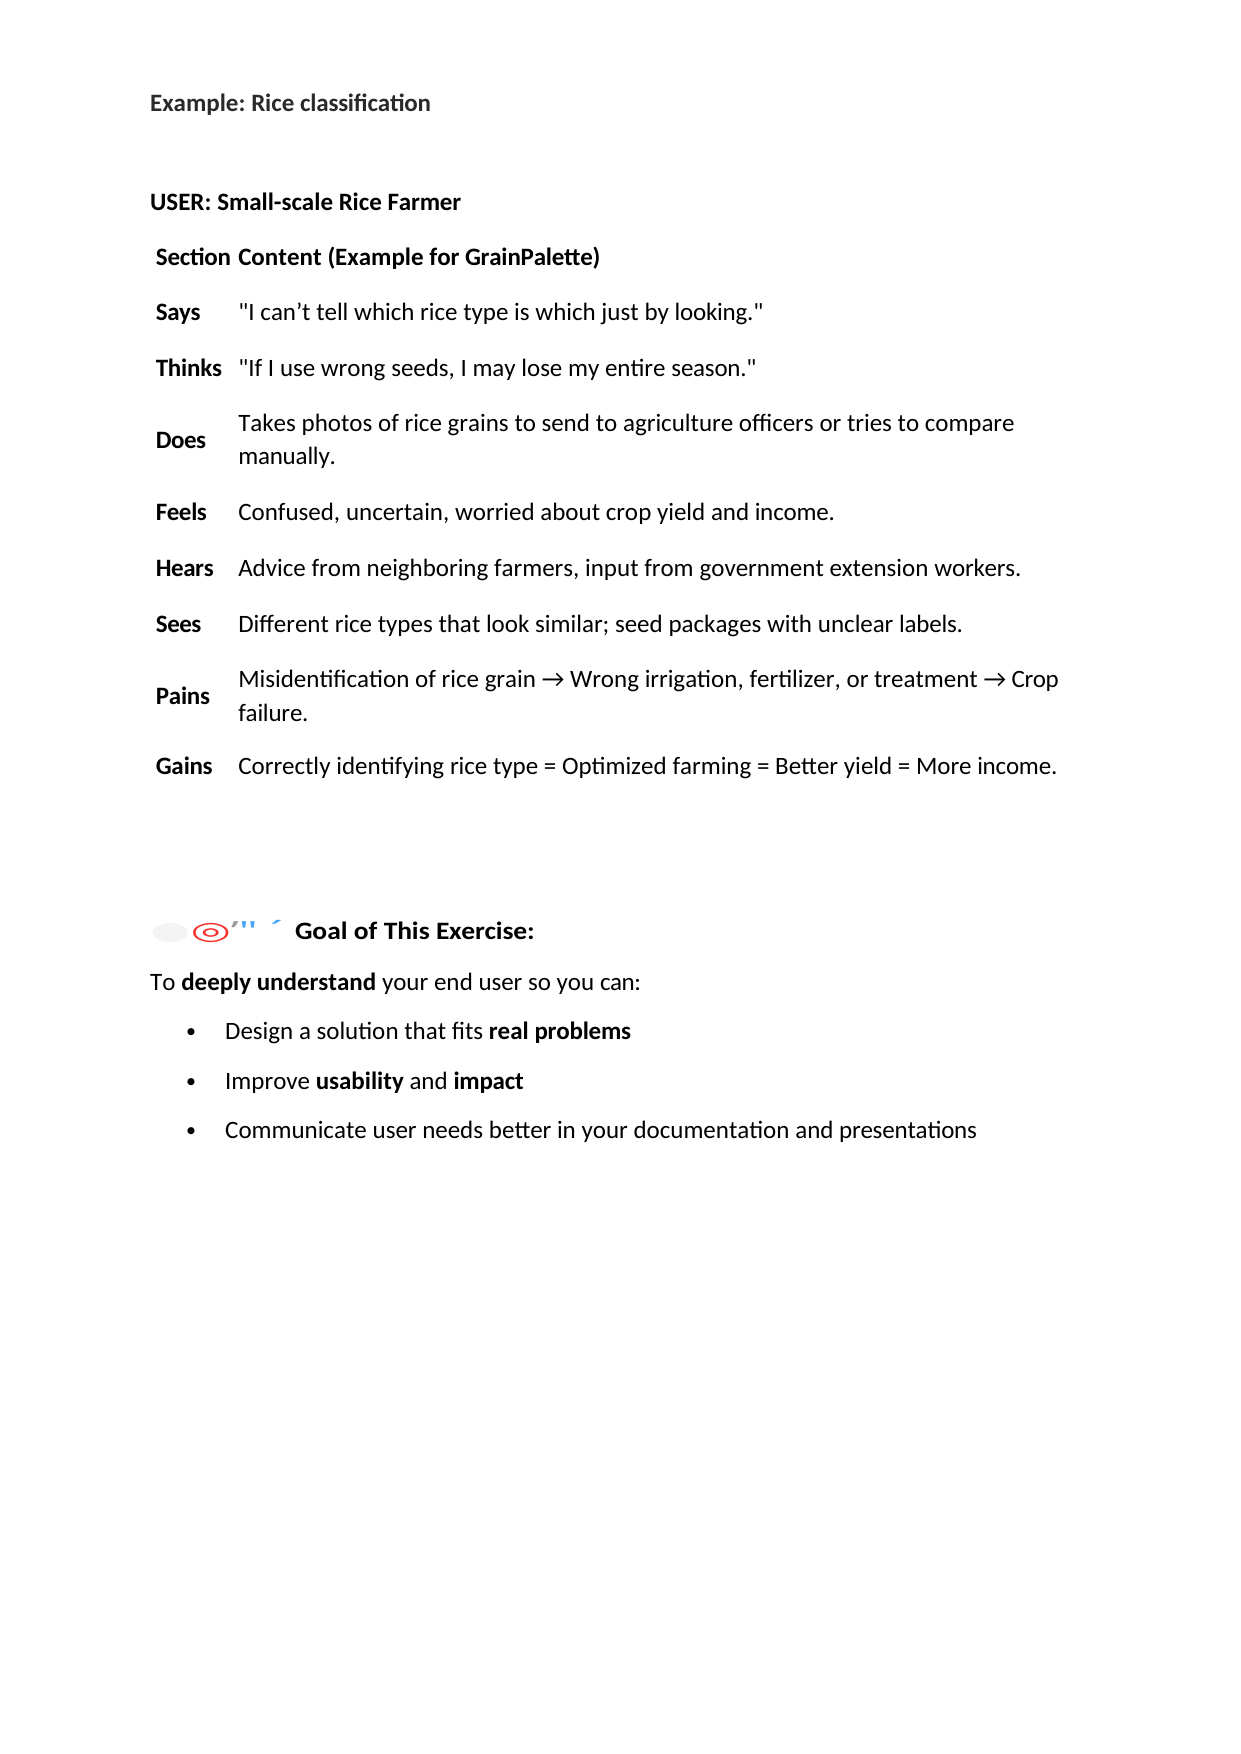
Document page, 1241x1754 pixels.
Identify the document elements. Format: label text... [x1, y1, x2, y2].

table_cell Takes photos of rice grains to send to agriculture officers or tries to compare manually. [235, 397, 1066, 486]
table_cell "I can’t tell which rice type is which just by looking." [235, 286, 1066, 341]
table_cell Misidentification of rice grain → Wrong irrigation, fertilizer, or treatment → Crop failure. [235, 653, 1066, 742]
text Example: Rice classification [150, 87, 1211, 117]
table_cell Hears [150, 542, 235, 597]
text USER: Small-scale Rice Farmer [150, 186, 1211, 216]
table_cell Different rice types that look similar; seed packages with unclear labels. [235, 598, 1066, 653]
table_cell Confused, uncertain, worried about crop yield and income. [235, 486, 1066, 542]
table_cell Pains [150, 653, 235, 742]
table_cell Gains [150, 742, 235, 782]
table_header Content (Example for GrainPalette) [235, 245, 1066, 286]
table_cell Does [150, 397, 235, 486]
table_cell "If I use wrong seeds, I may lose my entire season." [235, 341, 1066, 397]
table_header Section [150, 245, 235, 286]
text To deeply understand your end user so you can: [150, 966, 1211, 996]
table_cell Advice from neighboring farmers, input from government extension workers. [235, 542, 1066, 597]
table_cell Sees [150, 598, 235, 653]
table_cell Feels [150, 486, 235, 542]
text ●◎’" ´ Goal of This Exercise: [150, 912, 1211, 946]
list Improve usability and impact [187, 1065, 1211, 1096]
table_cell Says [150, 286, 235, 341]
table_cell Thinks [150, 341, 235, 397]
list Design a solution that fits real problems [187, 1015, 1211, 1046]
table_cell Correctly identifying rice type = Optimized farming = Better yield = More income. [235, 742, 1066, 782]
list Communicate user needs better in your documentation and presentations [187, 1114, 1211, 1145]
